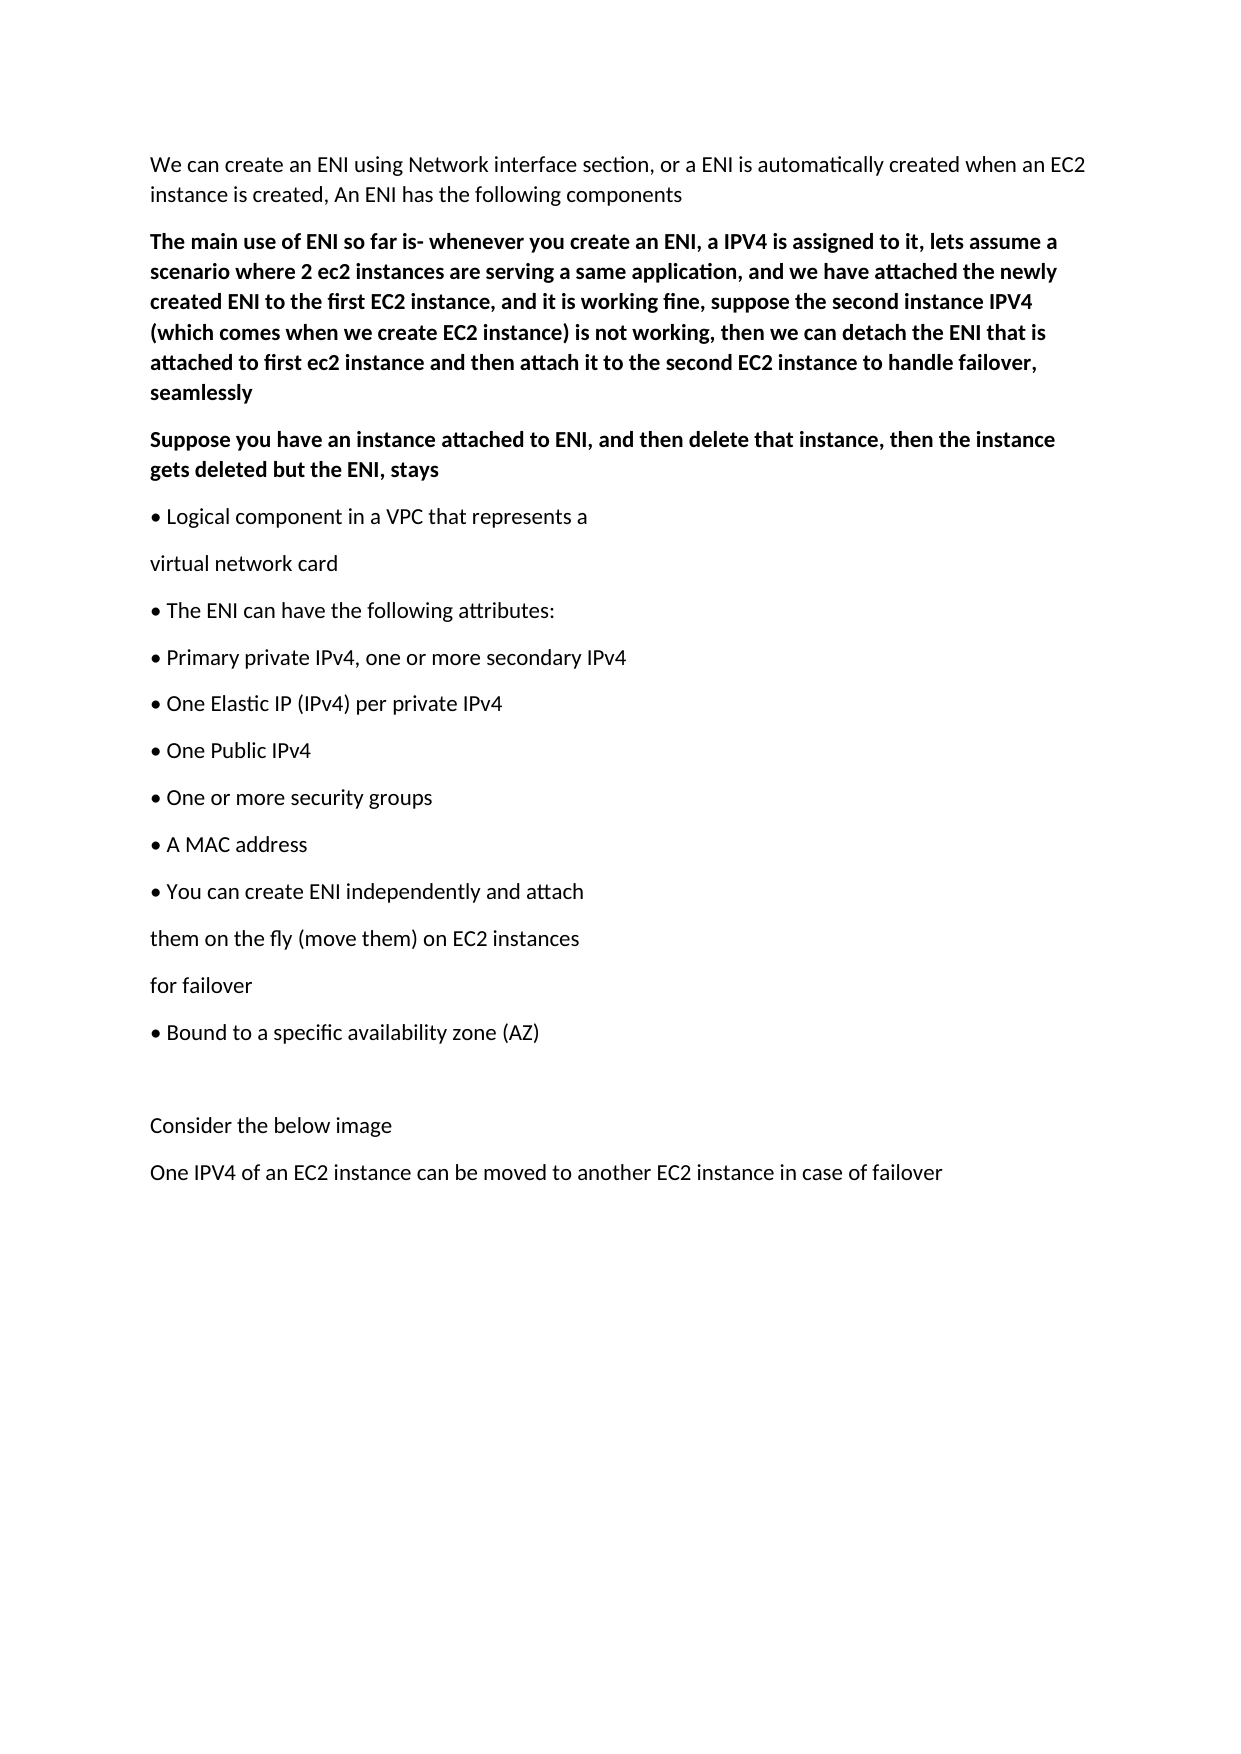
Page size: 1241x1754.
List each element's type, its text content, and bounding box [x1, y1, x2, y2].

text Suppose you have an instance attached to ENI, and then delete that instance, then the instance gets deleted but the ENI, stays [150, 425, 1090, 483]
text for failover [150, 971, 1090, 999]
text We can create an ENI using Network interface section, or a ENI is automatically created when an EC2 instance is created, An ENI has the following components [150, 150, 1090, 208]
text • Primary private IPv4, one or more secondary IPv4 [150, 643, 1090, 671]
text • One or more security groups [150, 783, 1090, 811]
text Consider the below image [150, 1111, 1090, 1139]
text virtual network card [150, 549, 1090, 577]
text • Bound to a specific availability zone (AZ) [150, 1018, 1090, 1046]
text them on the fly (move them) on EC2 instances [150, 924, 1090, 952]
text • Logical component in a VPC that represents a [150, 502, 1090, 530]
text • The ENI can have the following attributes: [150, 596, 1090, 624]
text One IPV4 of an EC2 instance can be moved to another EC2 instance in case of failover [150, 1158, 1090, 1186]
text • One Elastic IP (IPv4) per private IPv4 [150, 689, 1090, 718]
text • You can create ENI independently and attach [150, 877, 1090, 905]
text • A MAC address [150, 830, 1090, 858]
text The main use of ENI so far is- whenever you create an ENI, a IPV4 is assigned to it, lets assume a scenario where 2 ec2 instances are serving a same application, and we have attached the newly created ENI to the first EC2 instance, and it is working fine, suppose the second instance IPV4 (which comes when we create EC2 instance) is not working, then we can detach the ENI that is attached to first ec2 instance and then attach it to the second EC2 instance to handle failover, seamlessly [150, 227, 1090, 406]
text • One Public IPv4 [150, 736, 1090, 764]
